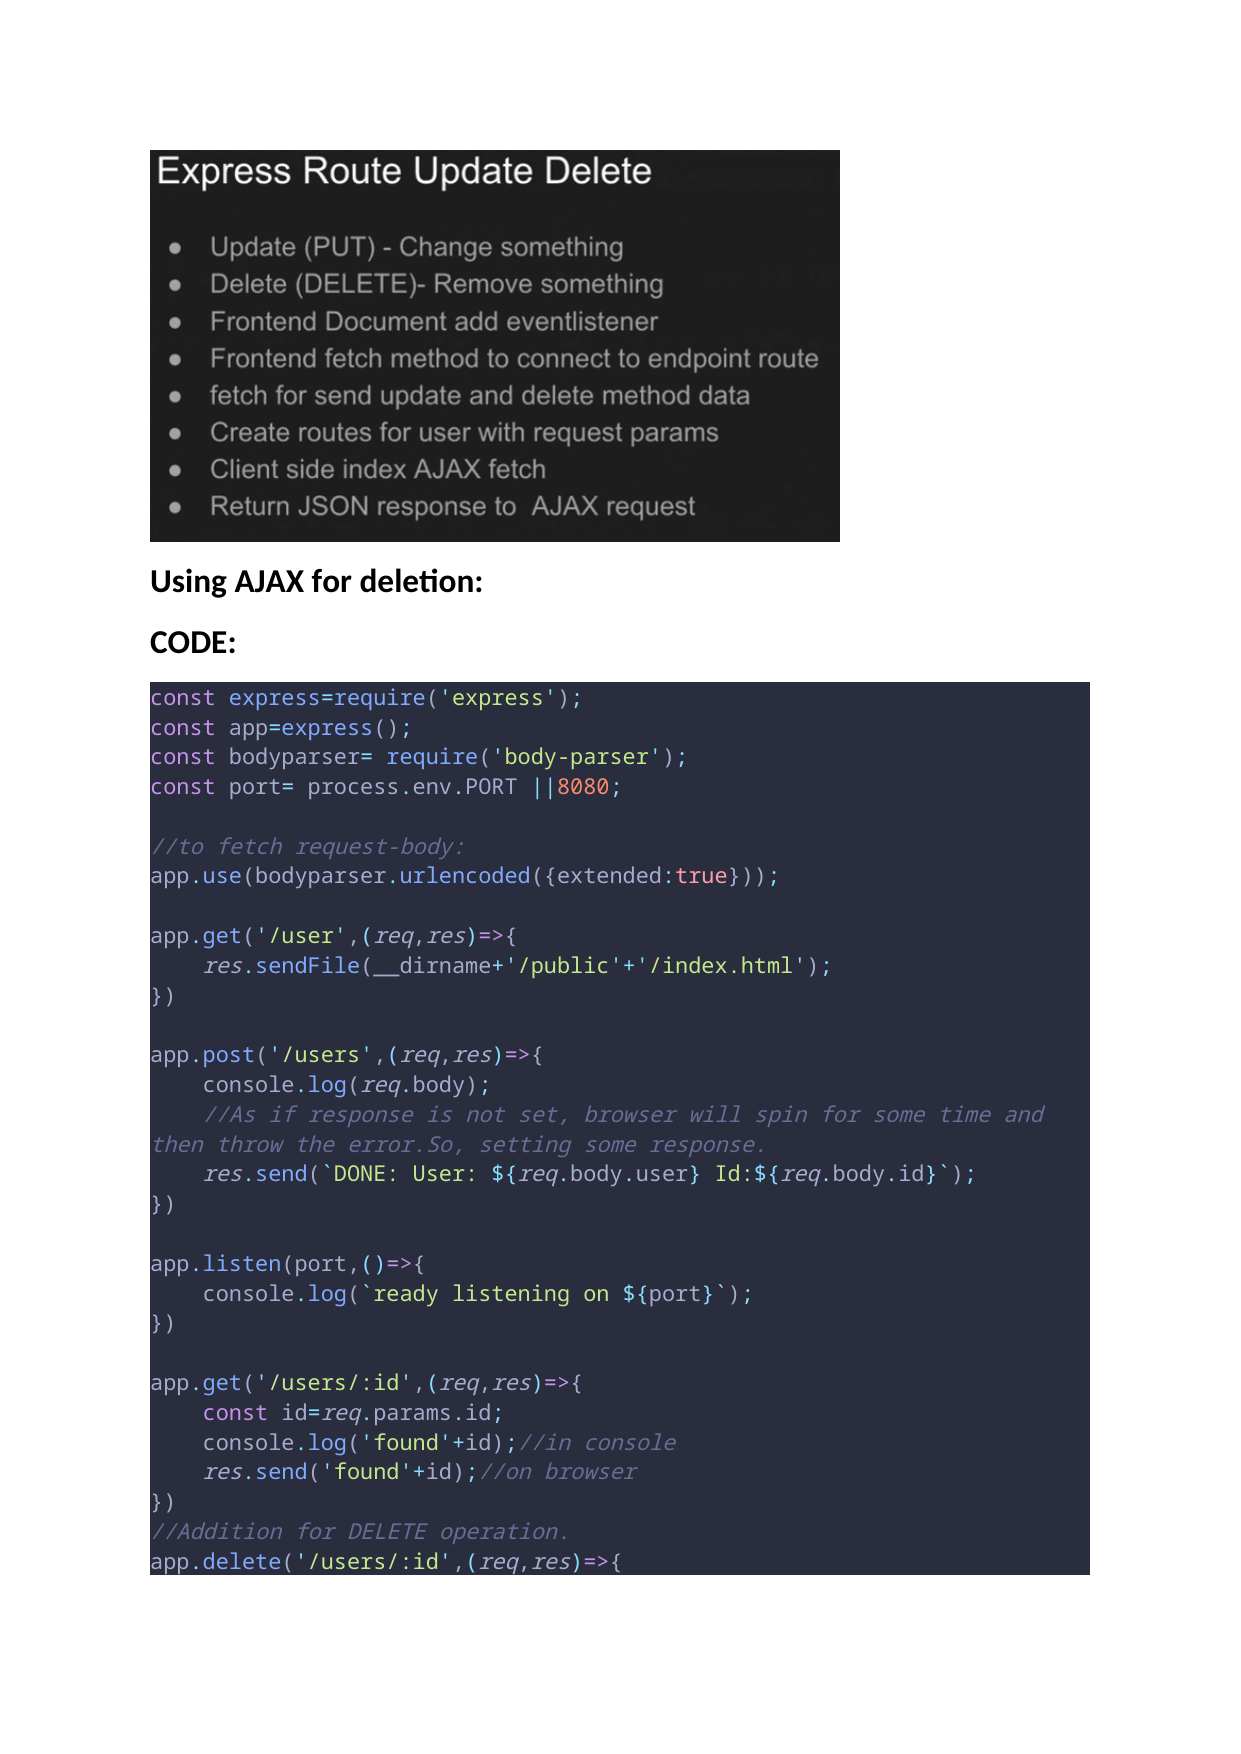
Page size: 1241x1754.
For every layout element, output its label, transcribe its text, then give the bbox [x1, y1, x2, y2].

text res.send('found'+id);//on browser [150, 1456, 1090, 1486]
text app.listen(port,()=>{ [150, 1248, 1090, 1277]
text }) [150, 1188, 1090, 1218]
text Using AJAX for deletion: [150, 560, 1090, 601]
text CODE: [150, 621, 1090, 662]
text app.get('/users/:id',(req,res)=>{ [150, 1367, 1090, 1397]
text }) [150, 1486, 1090, 1516]
text const express=require('express'); [150, 682, 1090, 711]
text app.use(bodyparser.urlencoded({extended:true})); [150, 860, 1090, 890]
text const app=express(); [150, 711, 1090, 741]
text res.sendFile(__dirname+'/public'+'/index.html'); [150, 950, 1090, 979]
text //Addition for DELETE operation. [150, 1516, 1090, 1546]
text res.send(`DONE: User: ${req.body.user} Id:${req.body.id}`); [150, 1158, 1090, 1188]
text //As if response is not set, browser will spin for some time and then throw the error.So, setting some response. [150, 1099, 1090, 1158]
text console.log('found'+id);//in console [150, 1426, 1090, 1456]
text app.delete('/users/:id',(req,res)=>{ [150, 1546, 1090, 1575]
text const bodyparser= require('body-parser'); [150, 741, 1090, 771]
text const port= process.env.PORT ||8080; [150, 771, 1090, 801]
text app.get('/user',(req,res)=>{ [150, 920, 1090, 950]
picture [150, 150, 840, 542]
text console.log(req.body); [150, 1069, 1090, 1099]
text }) [150, 1307, 1090, 1337]
text //to fetch request-body: [150, 831, 1090, 860]
text console.log(`ready listening on ${port}`); [150, 1277, 1090, 1307]
text }) [150, 979, 1090, 1009]
text app.post('/users',(req,res)=>{ [150, 1039, 1090, 1069]
text const id=req.params.id; [150, 1397, 1090, 1426]
